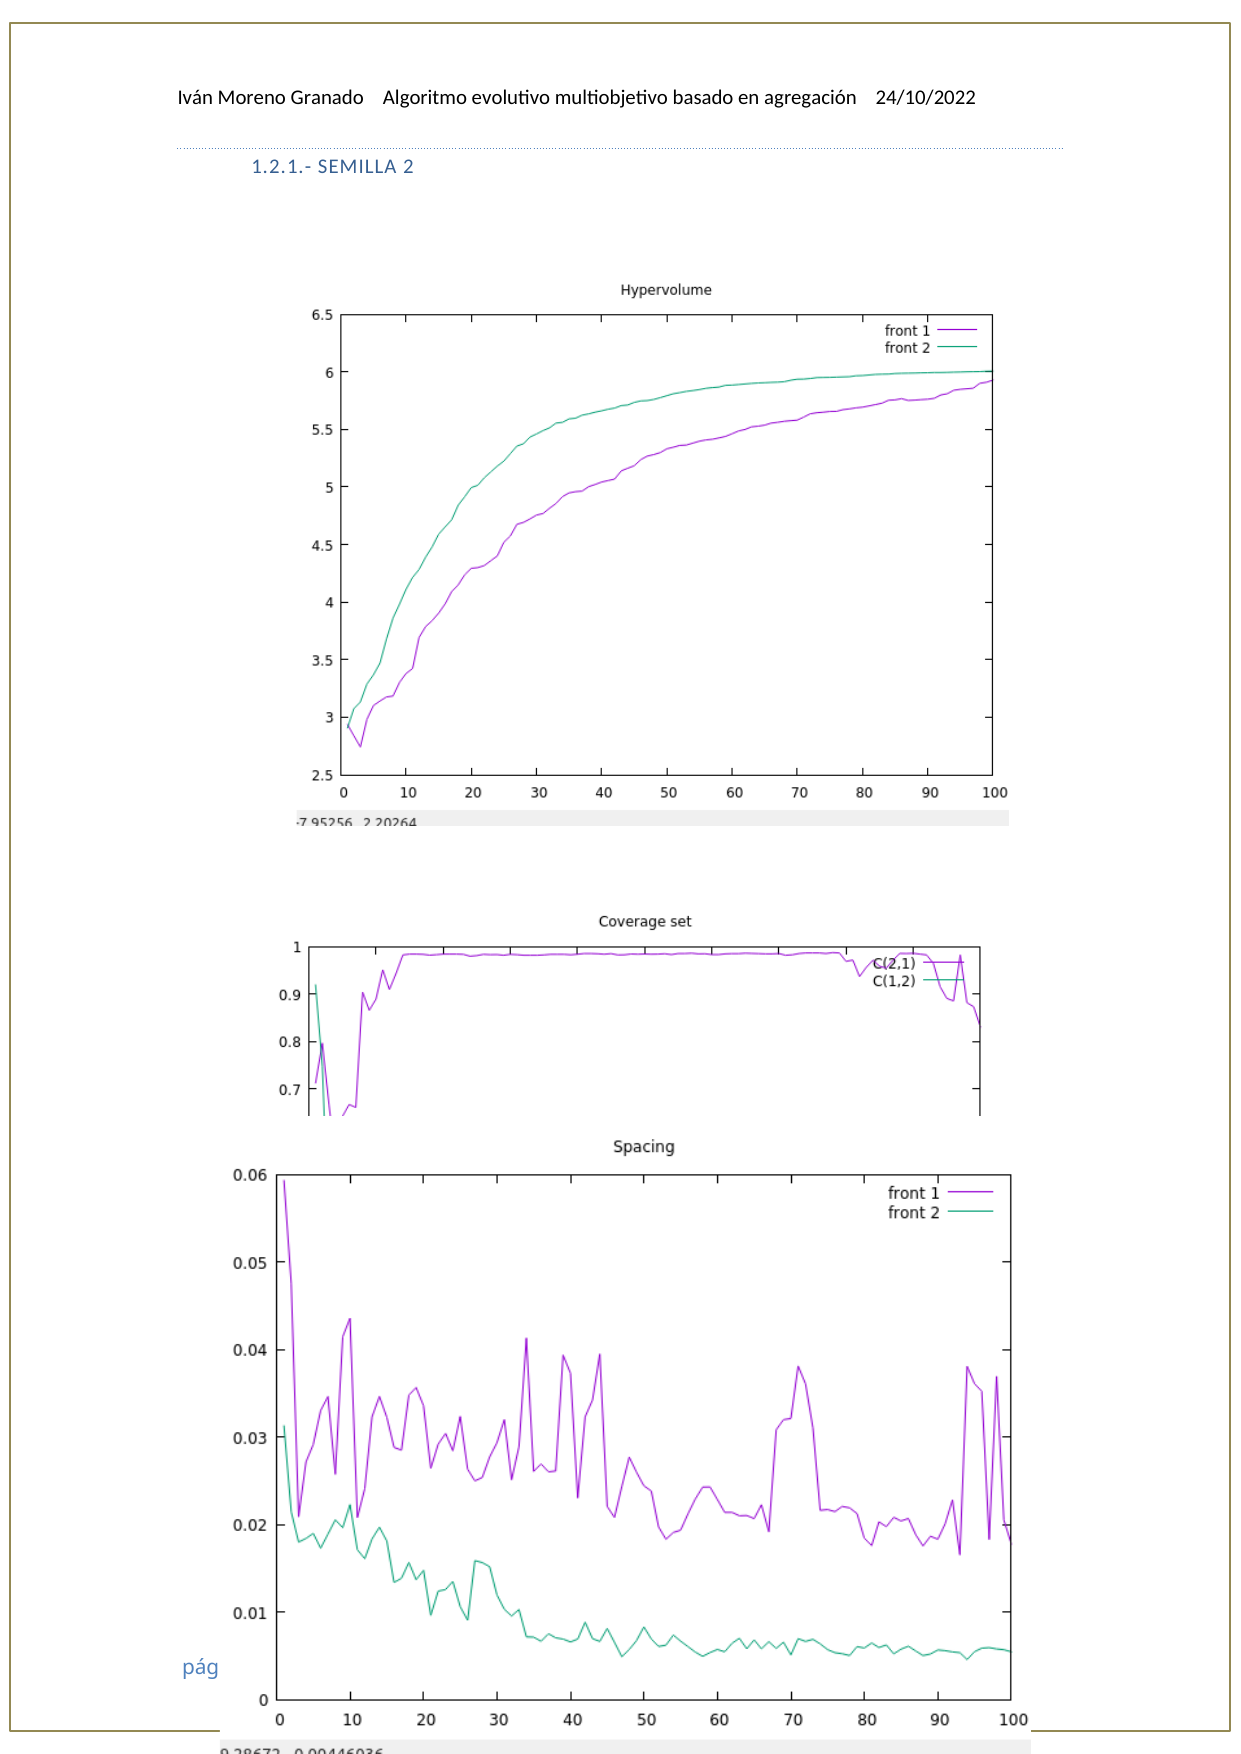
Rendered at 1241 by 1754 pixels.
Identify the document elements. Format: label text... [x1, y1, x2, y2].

picture [296, 271, 1009, 826]
subtitle 1.2.1.- SEMILLA 2 [177, 148, 1063, 179]
picture [219, 902, 1031, 1754]
